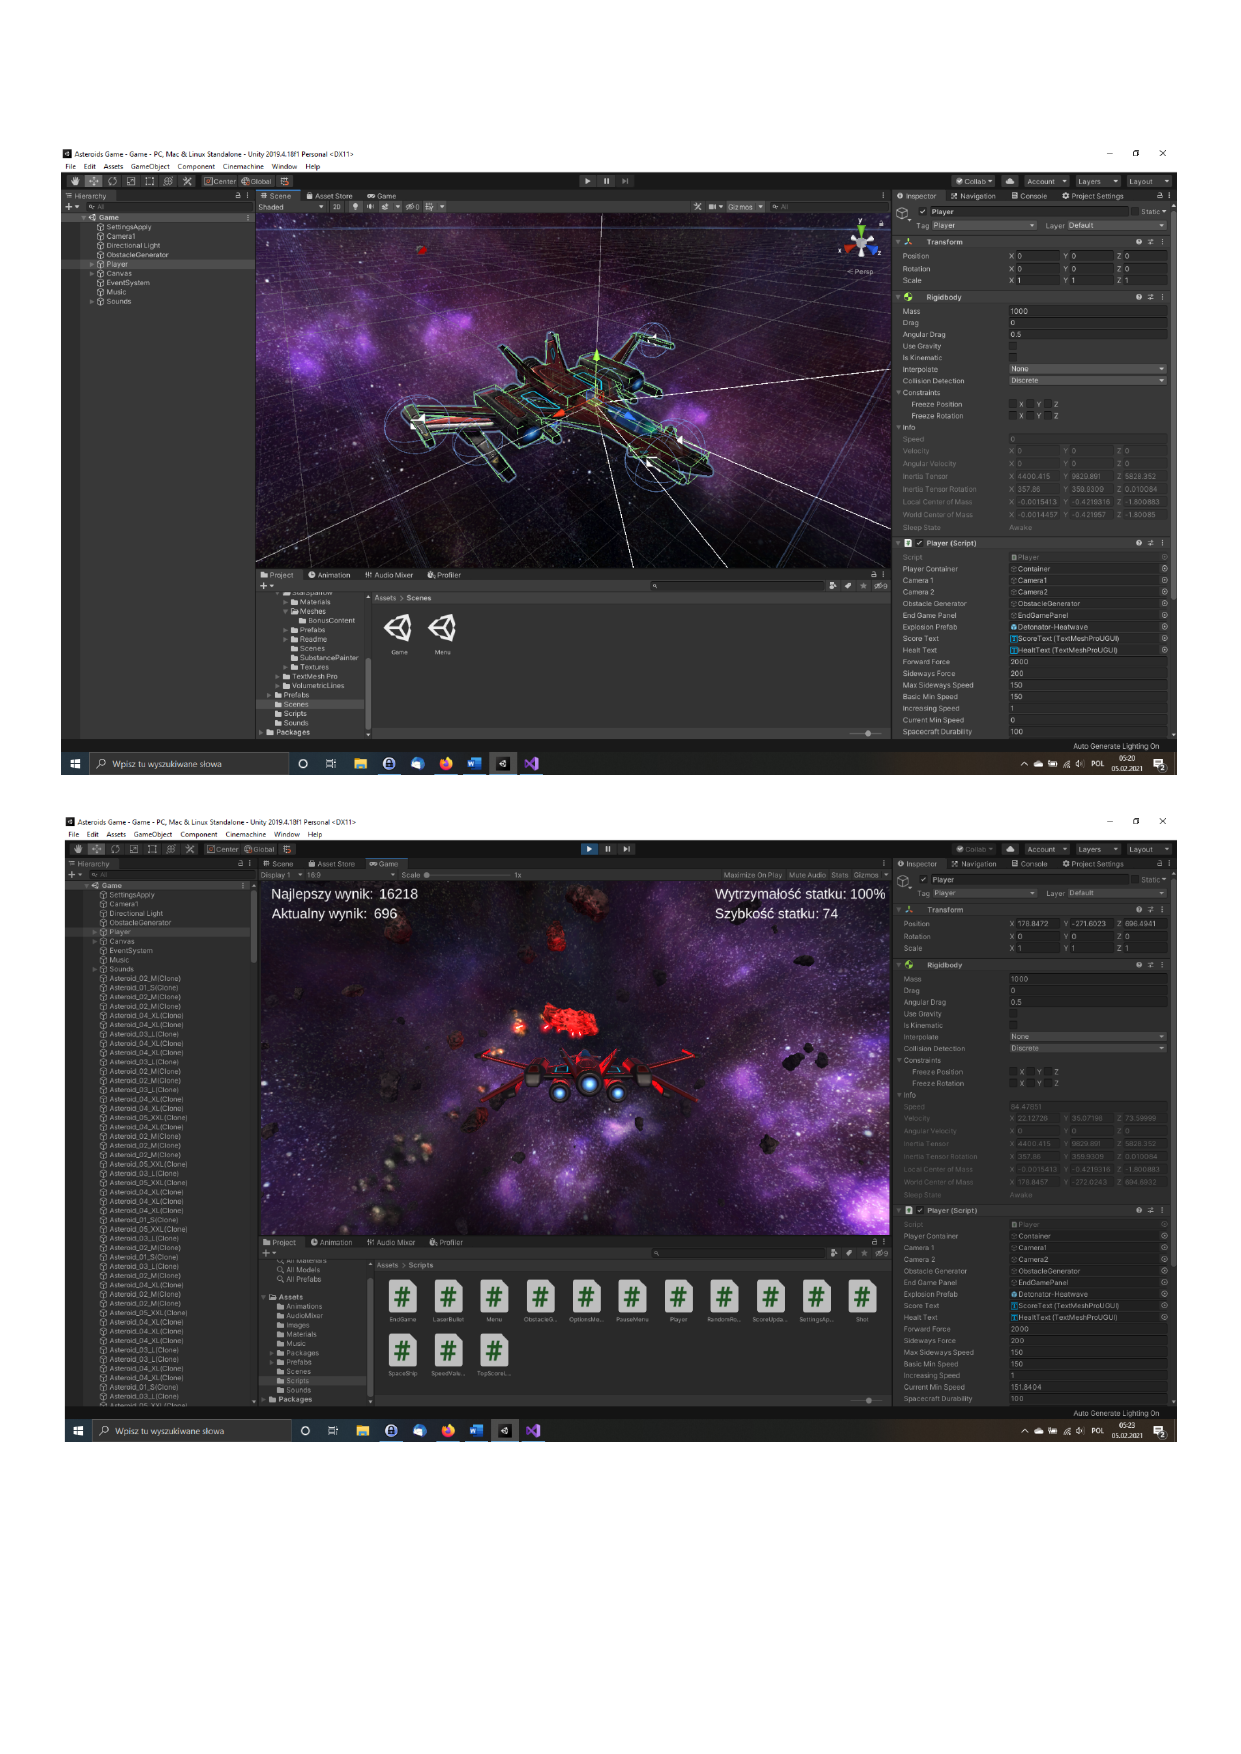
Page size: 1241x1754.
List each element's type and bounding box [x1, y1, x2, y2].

picture [64, 815, 1177, 1442]
picture [61, 147, 1177, 775]
